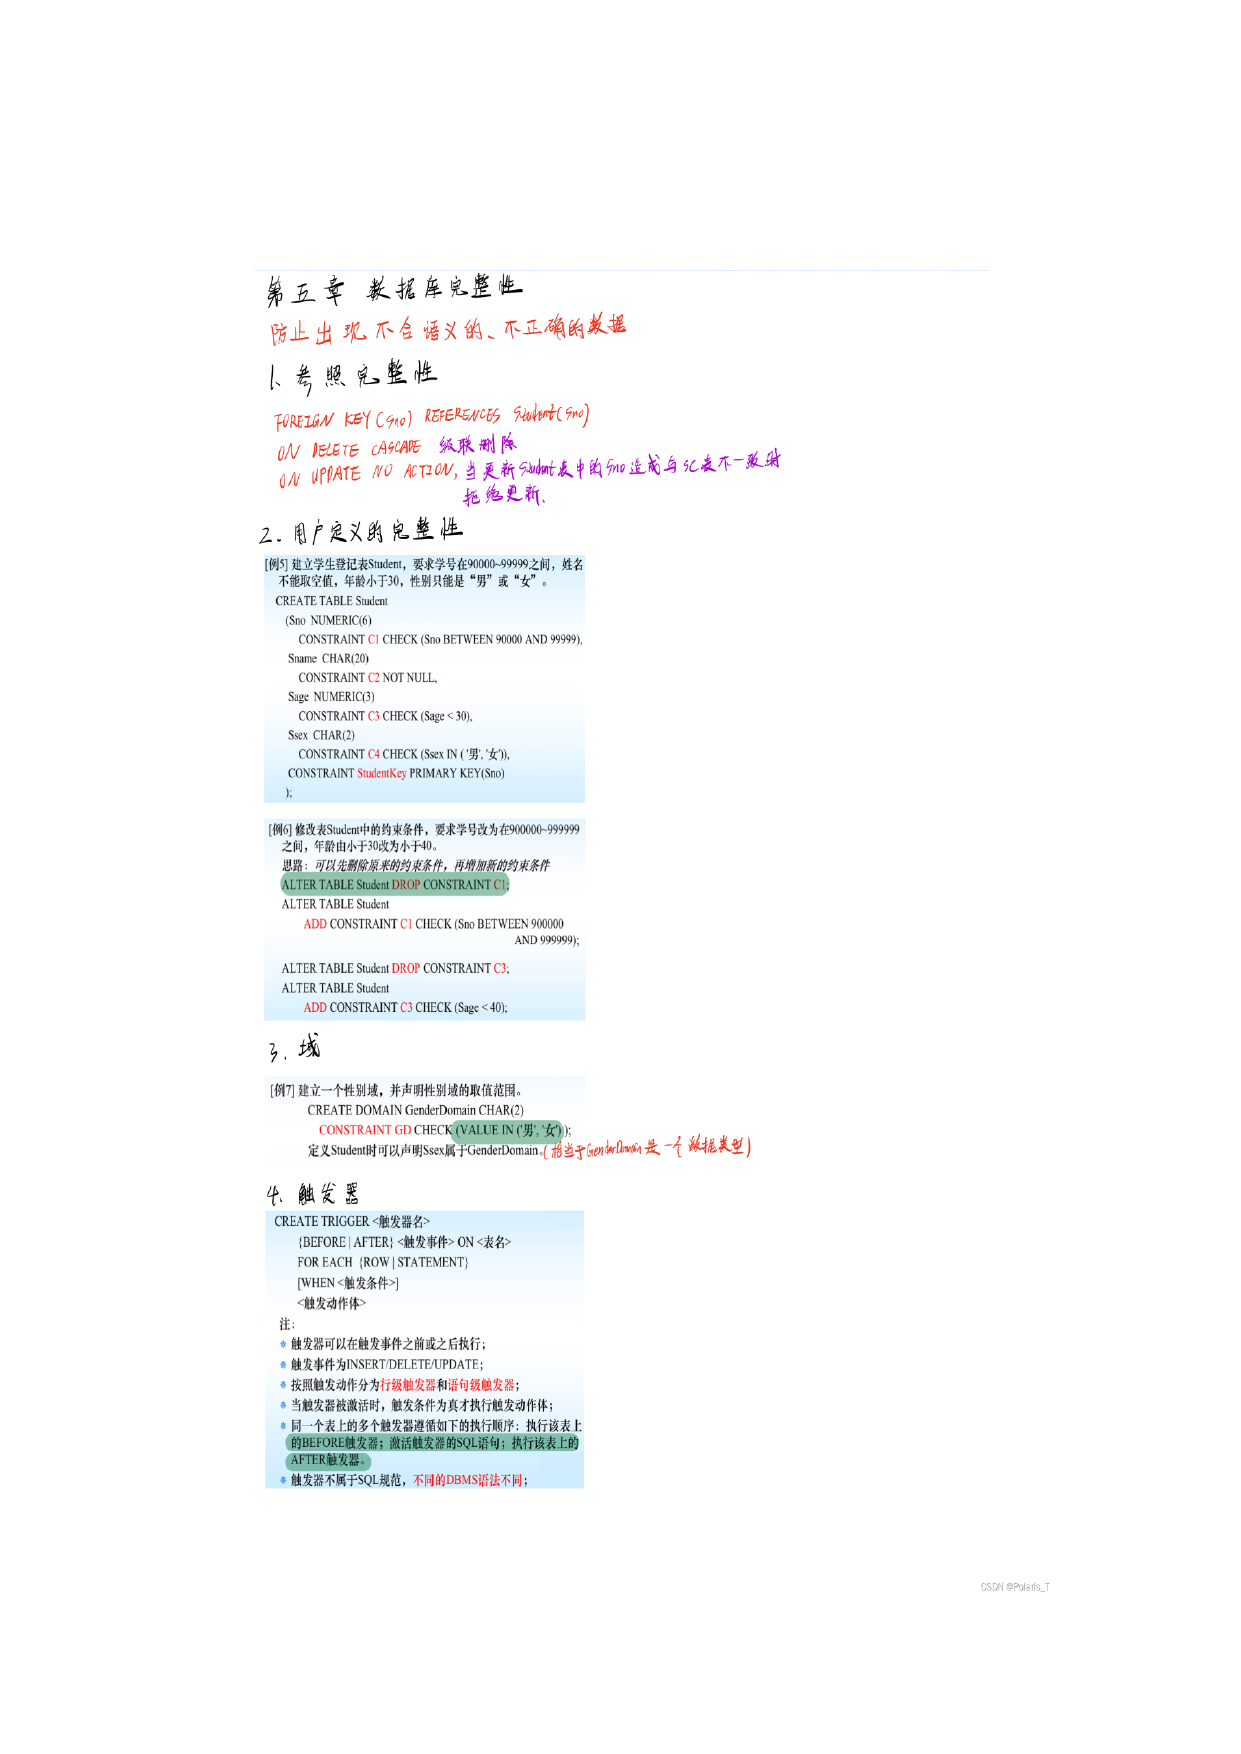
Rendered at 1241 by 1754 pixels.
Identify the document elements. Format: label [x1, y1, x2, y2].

picture [187, 162, 1056, 1592]
